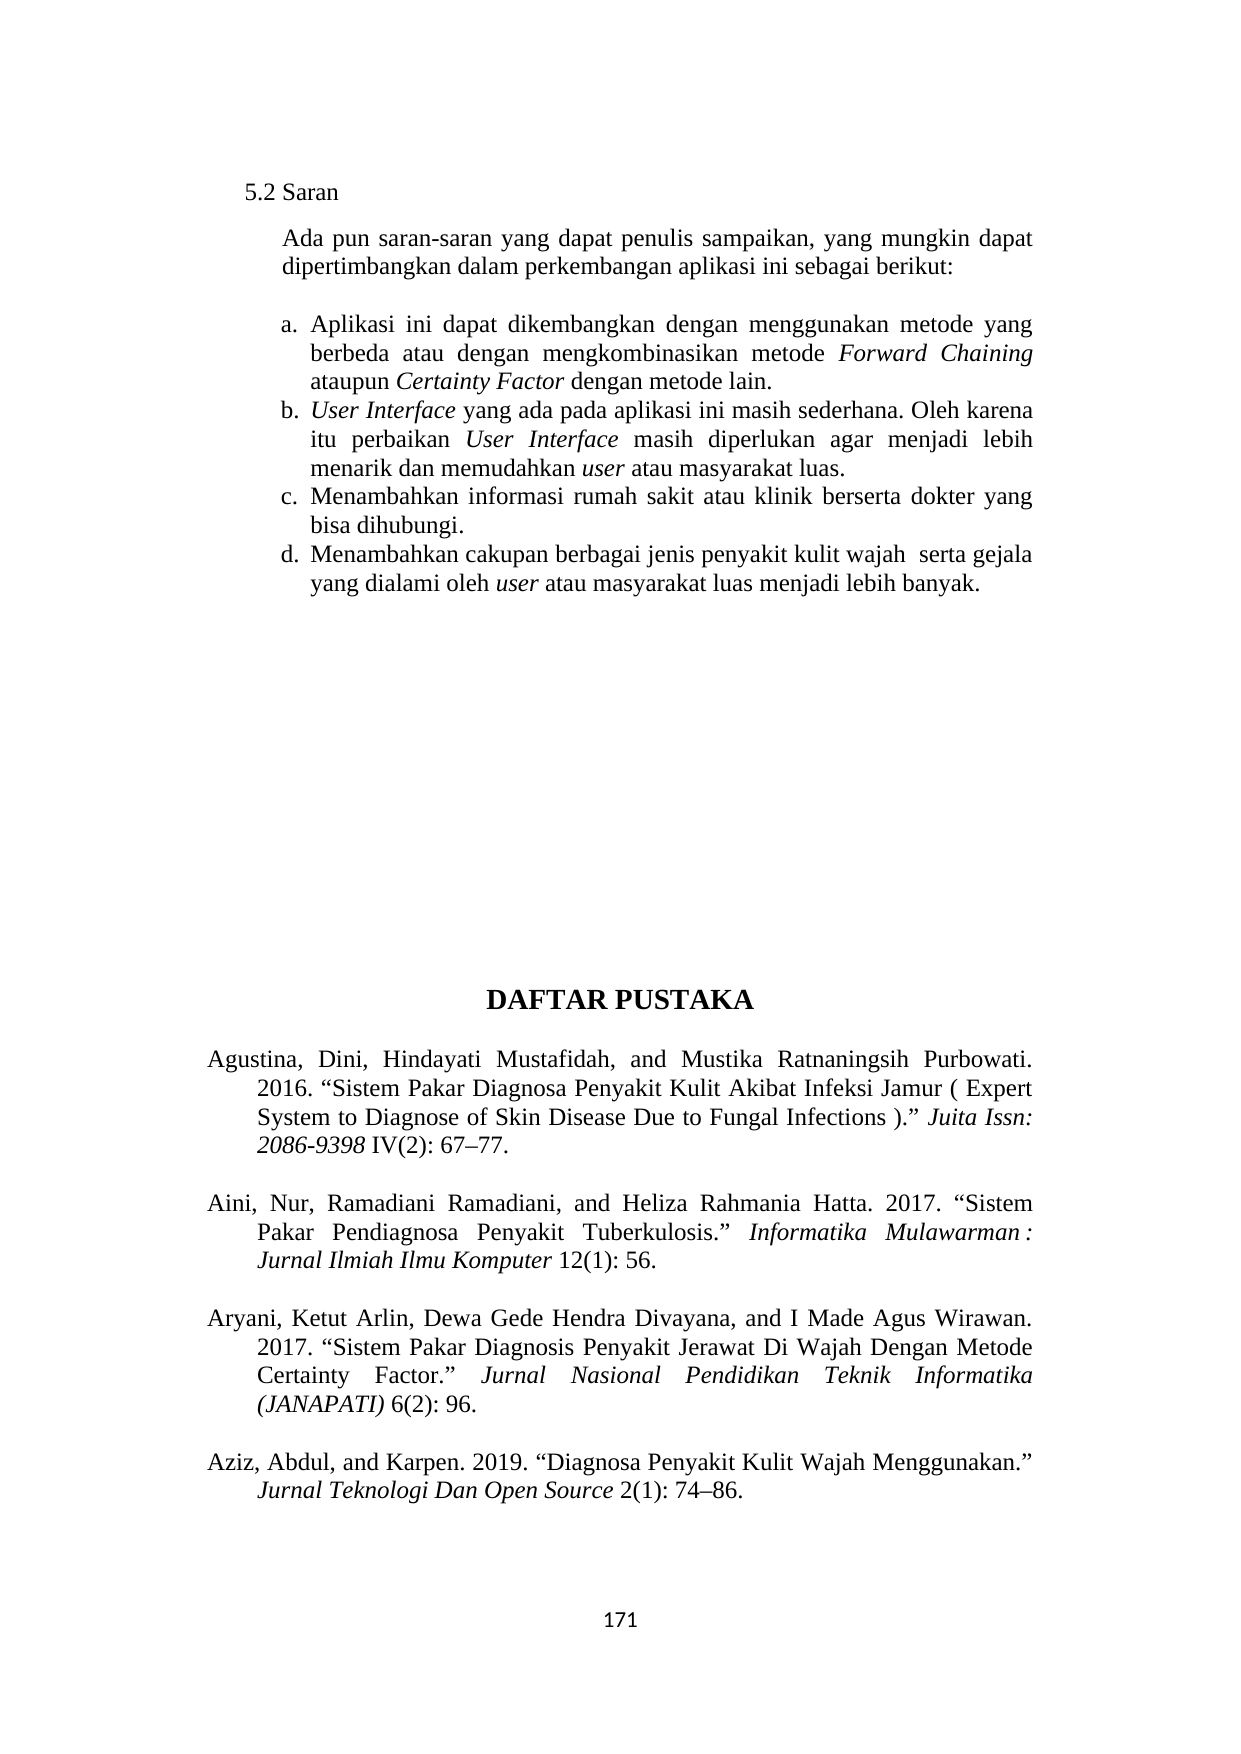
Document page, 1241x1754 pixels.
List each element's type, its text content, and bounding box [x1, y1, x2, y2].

list Ada pun saran-saran yang dapat penulis sampaikan, yang mungkin dapat dipertimbangkan dalam perkembangan aplikasi ini sebagai berikut: [282, 223, 1033, 280]
list Aplikasi ini dapat dikembangkan dengan menggunakan metode yang berbeda atau dengan mengkombinasikan metode Forward Chaining ataupun Certainty Factor dengan metode lain. [281, 309, 1033, 395]
text Aryani, Ketut Arlin, Dewa Gede Hendra Divayana, and I Made Agus Wirawan. 2017. “Sistem Pakar Diagnosis Penyakit Jerawat Di Wajah Dengan Metode Certainty Factor.” Jurnal Nasional Pendidikan Teknik Informatika (JANAPATI) 6(2): 96. [207, 1303, 1033, 1418]
text Aziz, Abdul, and Karpen. 2019. “Diagnosa Penyakit Kulit Wajah Menggunakan.” Jurnal Teknologi Dan Open Source 2(1): 74–86. [207, 1447, 1033, 1504]
list User Interface yang ada pada aplikasi ini masih sederhana. Oleh karena itu perbaikan User Interface masih diperlukan agar menjadi lebih menarik dan memudahkan user atau masyarakat luas. [281, 395, 1033, 481]
list Menambahkan cakupan berbagai jenis penyakit kulit wajah serta gejala yang dialami oleh user atau masyarakat luas menjadi lebih banyak. [281, 539, 1033, 596]
text Saran [244, 177, 1033, 206]
text Agustina, Dini, Hindayati Mustafidah, and Mustika Ratnaningsih Purbowati. 2016. “Sistem Pakar Diagnosa Penyakit Kulit Akibat Infeksi Jamur ( Expert System to Diagnose of Skin Disease Due to Fungal Infections ).” Juita Issn: 2086-9398 IV(2): 67–77. [207, 1044, 1033, 1159]
text DAFTAR PUSTAKA [207, 982, 1033, 1016]
list Menambahkan informasi rumah sakit atau klinik berserta dokter yang bisa dihubungi. [281, 481, 1033, 539]
text Aini, Nur, Ramadiani Ramadiani, and Heliza Rahmania Hatta. 2017. “Sistem Pakar Pendiagnosa Penyakit Tuberkulosis.” Informatika Mulawarman : Jurnal Ilmiah Ilmu Komputer 12(1): 56. [207, 1188, 1033, 1274]
